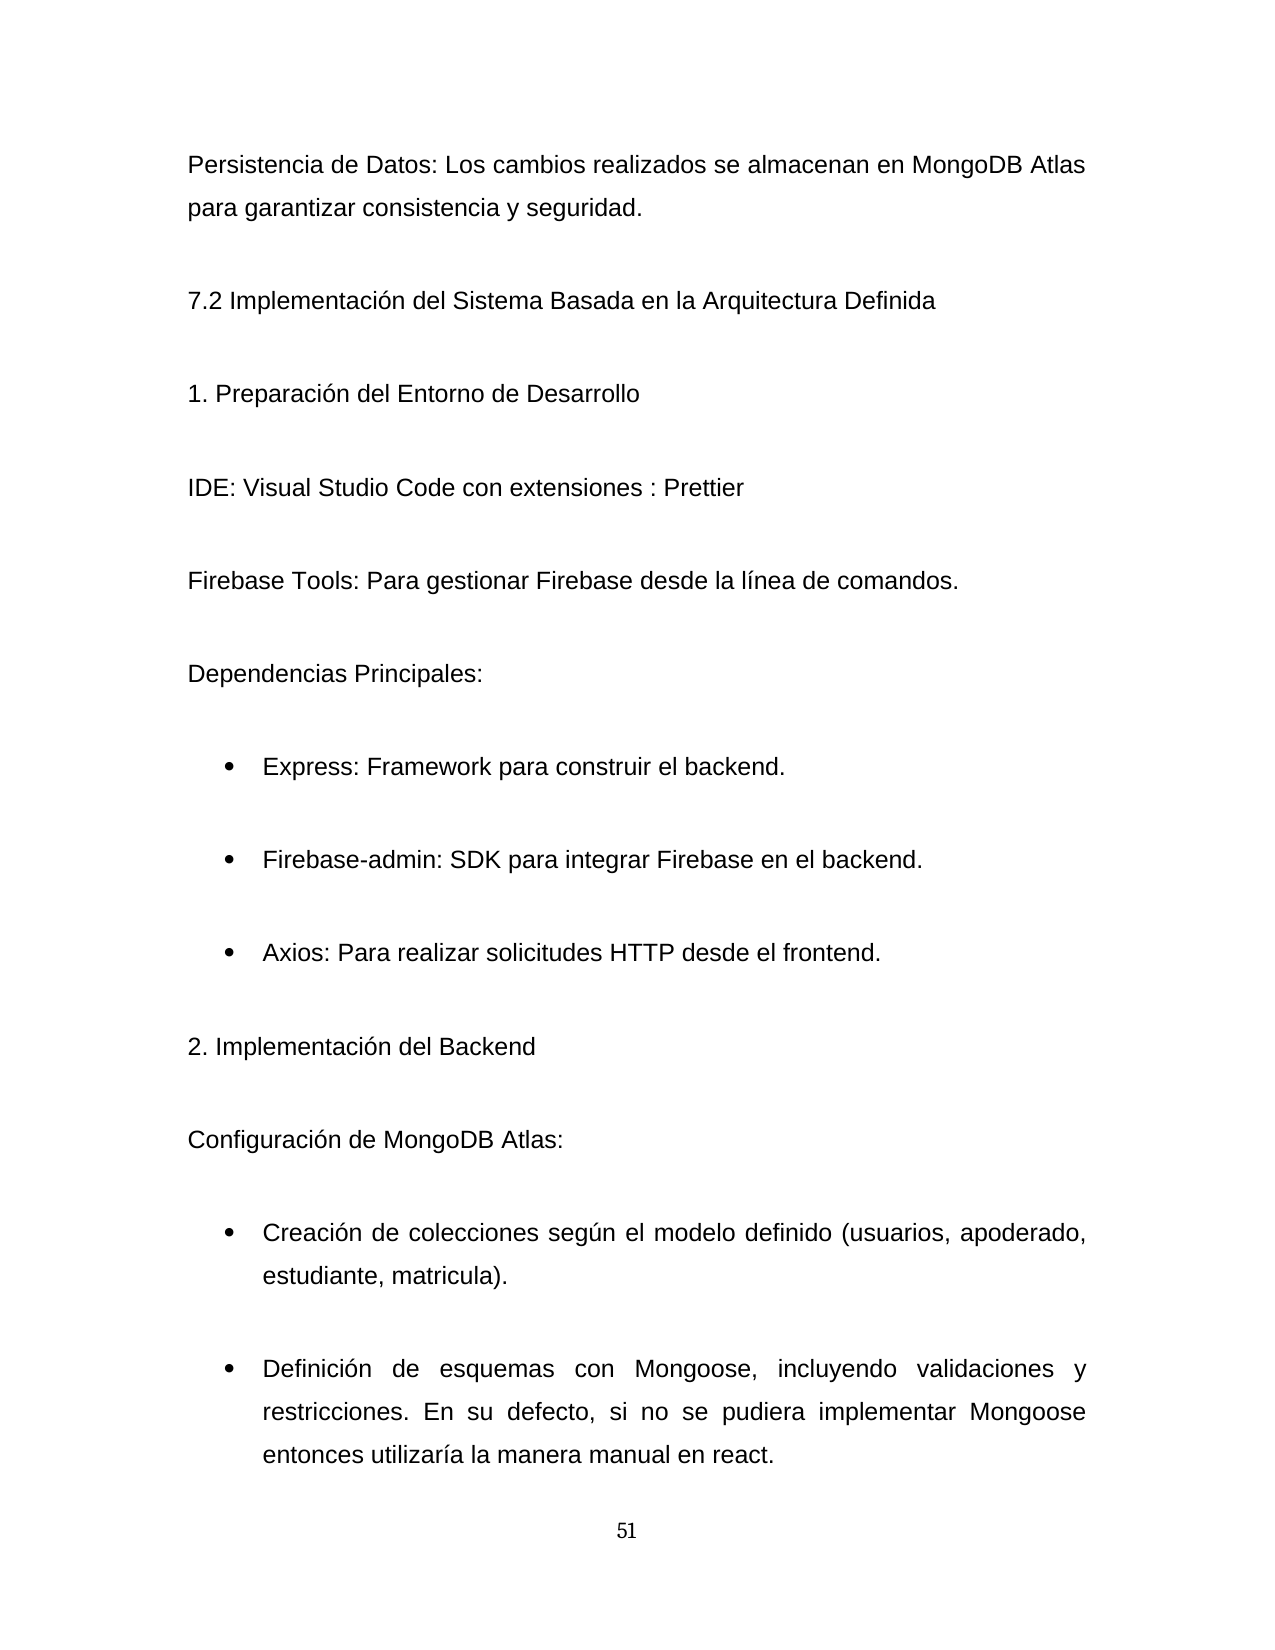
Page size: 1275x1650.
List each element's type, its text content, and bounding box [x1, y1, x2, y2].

subtitle 2. Implementación del Backend [187, 1032, 1087, 1060]
subtitle Creación de colecciones según el modelo definido (usuarios, apoderado, estudiante, matricula). [225, 1218, 1087, 1290]
subtitle Firebase-admin: SDK para integrar Firebase en el backend. [225, 845, 1087, 874]
subtitle IDE: Visual Studio Code con extensiones : Prettier [187, 472, 1087, 501]
subtitle Configuración de MongoDB Atlas: [187, 1125, 1087, 1153]
subtitle 1. Preparación del Entorno de Desarrollo [187, 379, 1087, 408]
subtitle Express: Framework para construir el backend. [225, 752, 1087, 781]
subtitle 7.2 Implementación del Sistema Basada en la Arquitectura Definida [187, 286, 1087, 315]
subtitle Persistencia de Datos: Los cambios realizados se almacenan en MongoDB Atlas para garantizar consistencia y seguridad. [187, 150, 1087, 222]
subtitle Dependencias Principales: [187, 659, 1087, 687]
subtitle Firebase Tools: Para gestionar Firebase desde la línea de comandos. [187, 566, 1087, 594]
subtitle Axios: Para realizar solicitudes HTTP desde el frontend. [225, 938, 1087, 967]
subtitle Definición de esquemas con Mongoose, incluyendo validaciones y restricciones. En su defecto, si no se pudiera implementar Mongoose entonces utilizaría la manera manual en react. [225, 1354, 1087, 1469]
